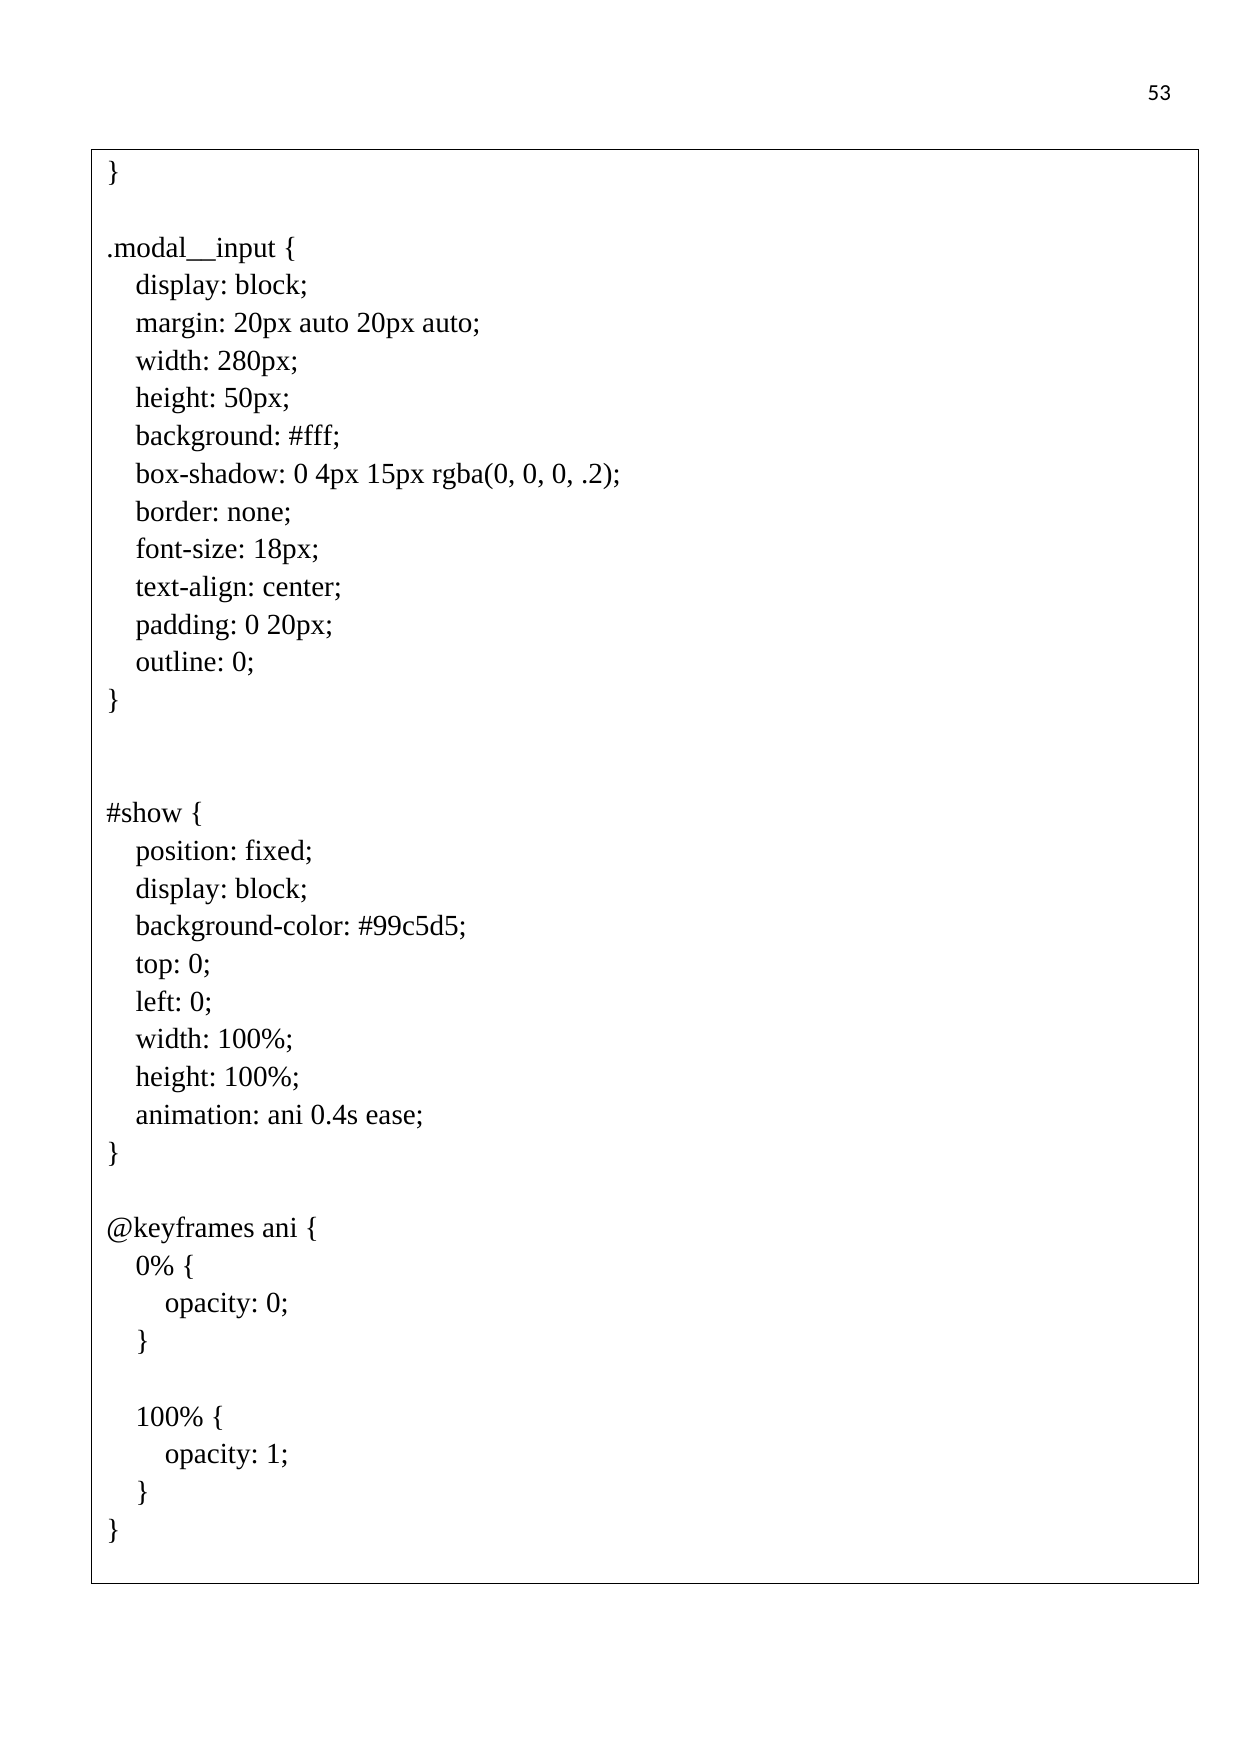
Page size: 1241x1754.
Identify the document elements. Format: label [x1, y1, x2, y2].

table_header [92, 150, 1198, 1583]
